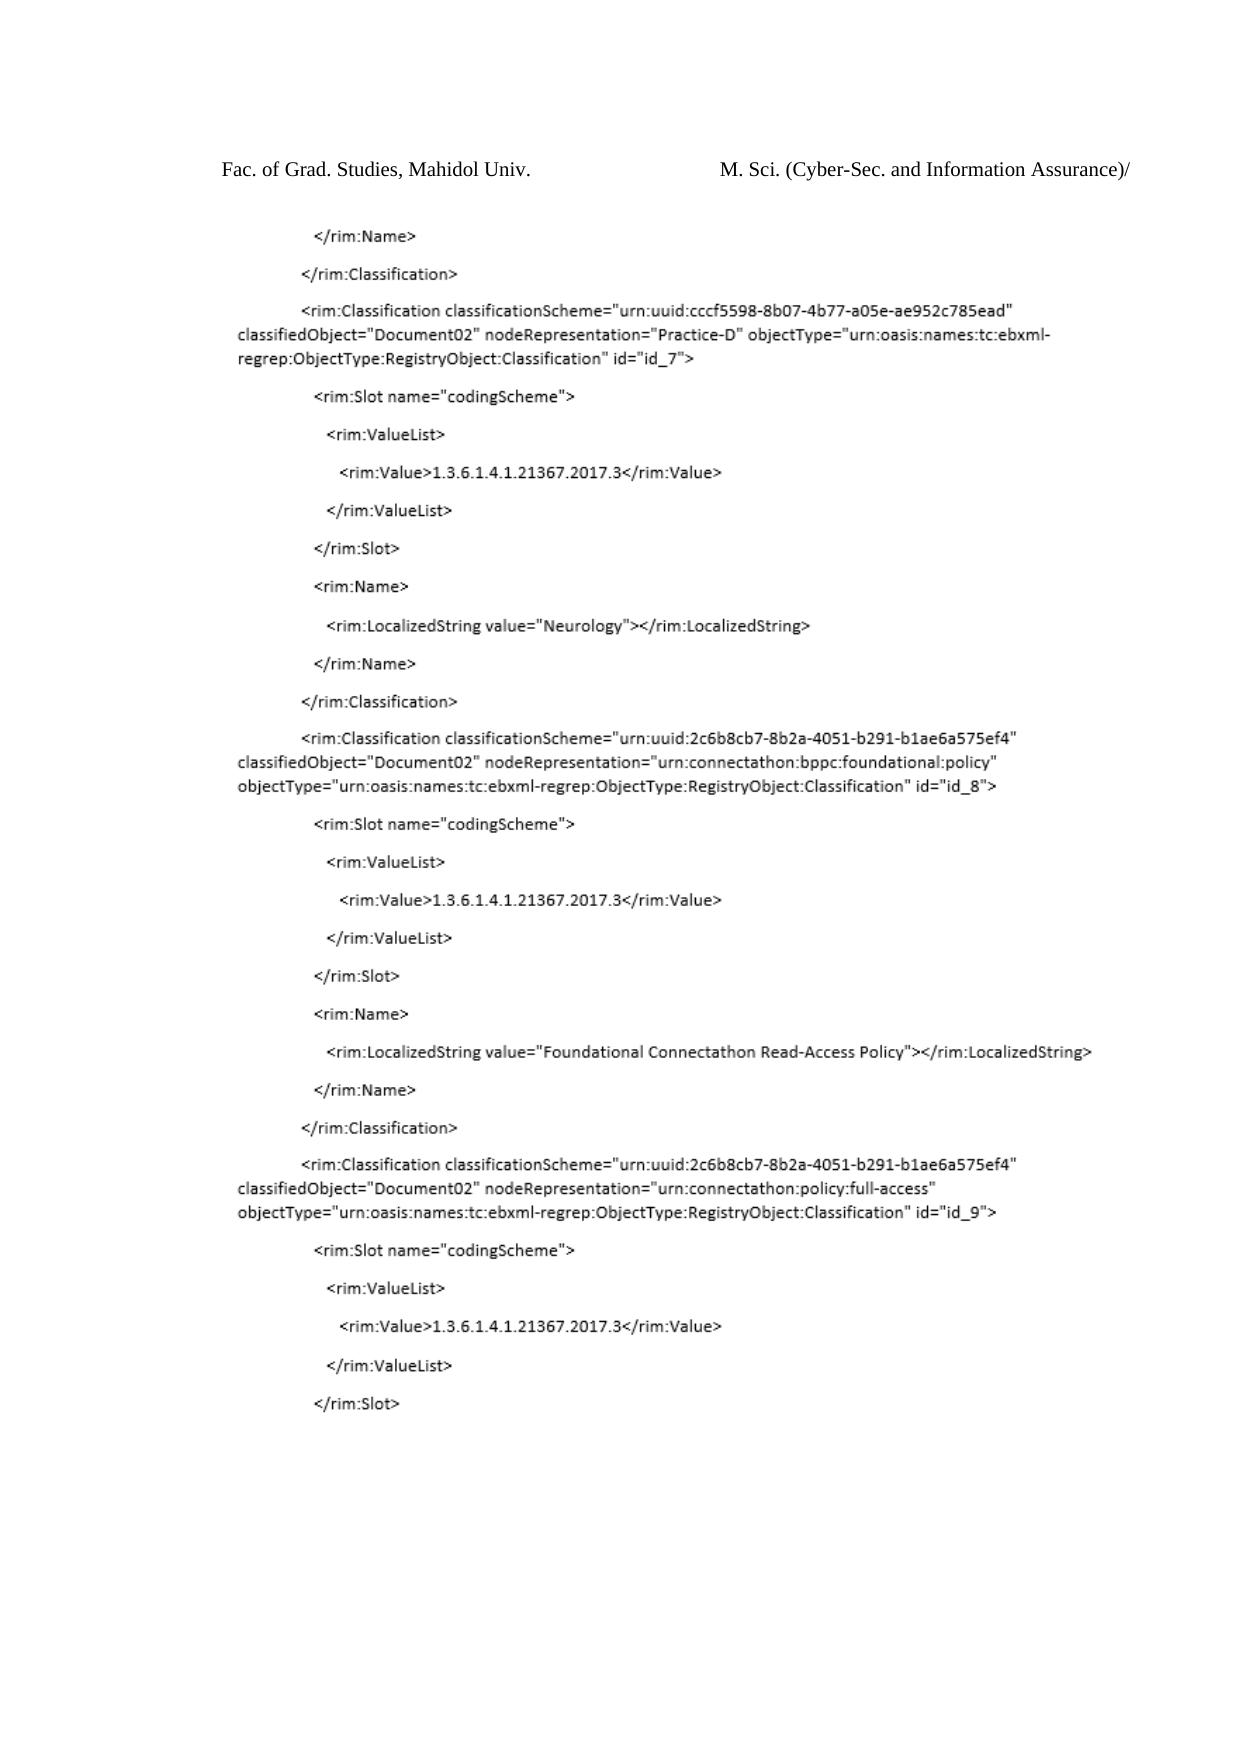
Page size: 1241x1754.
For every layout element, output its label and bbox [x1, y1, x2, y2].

picture [221, 221, 1131, 1418]
